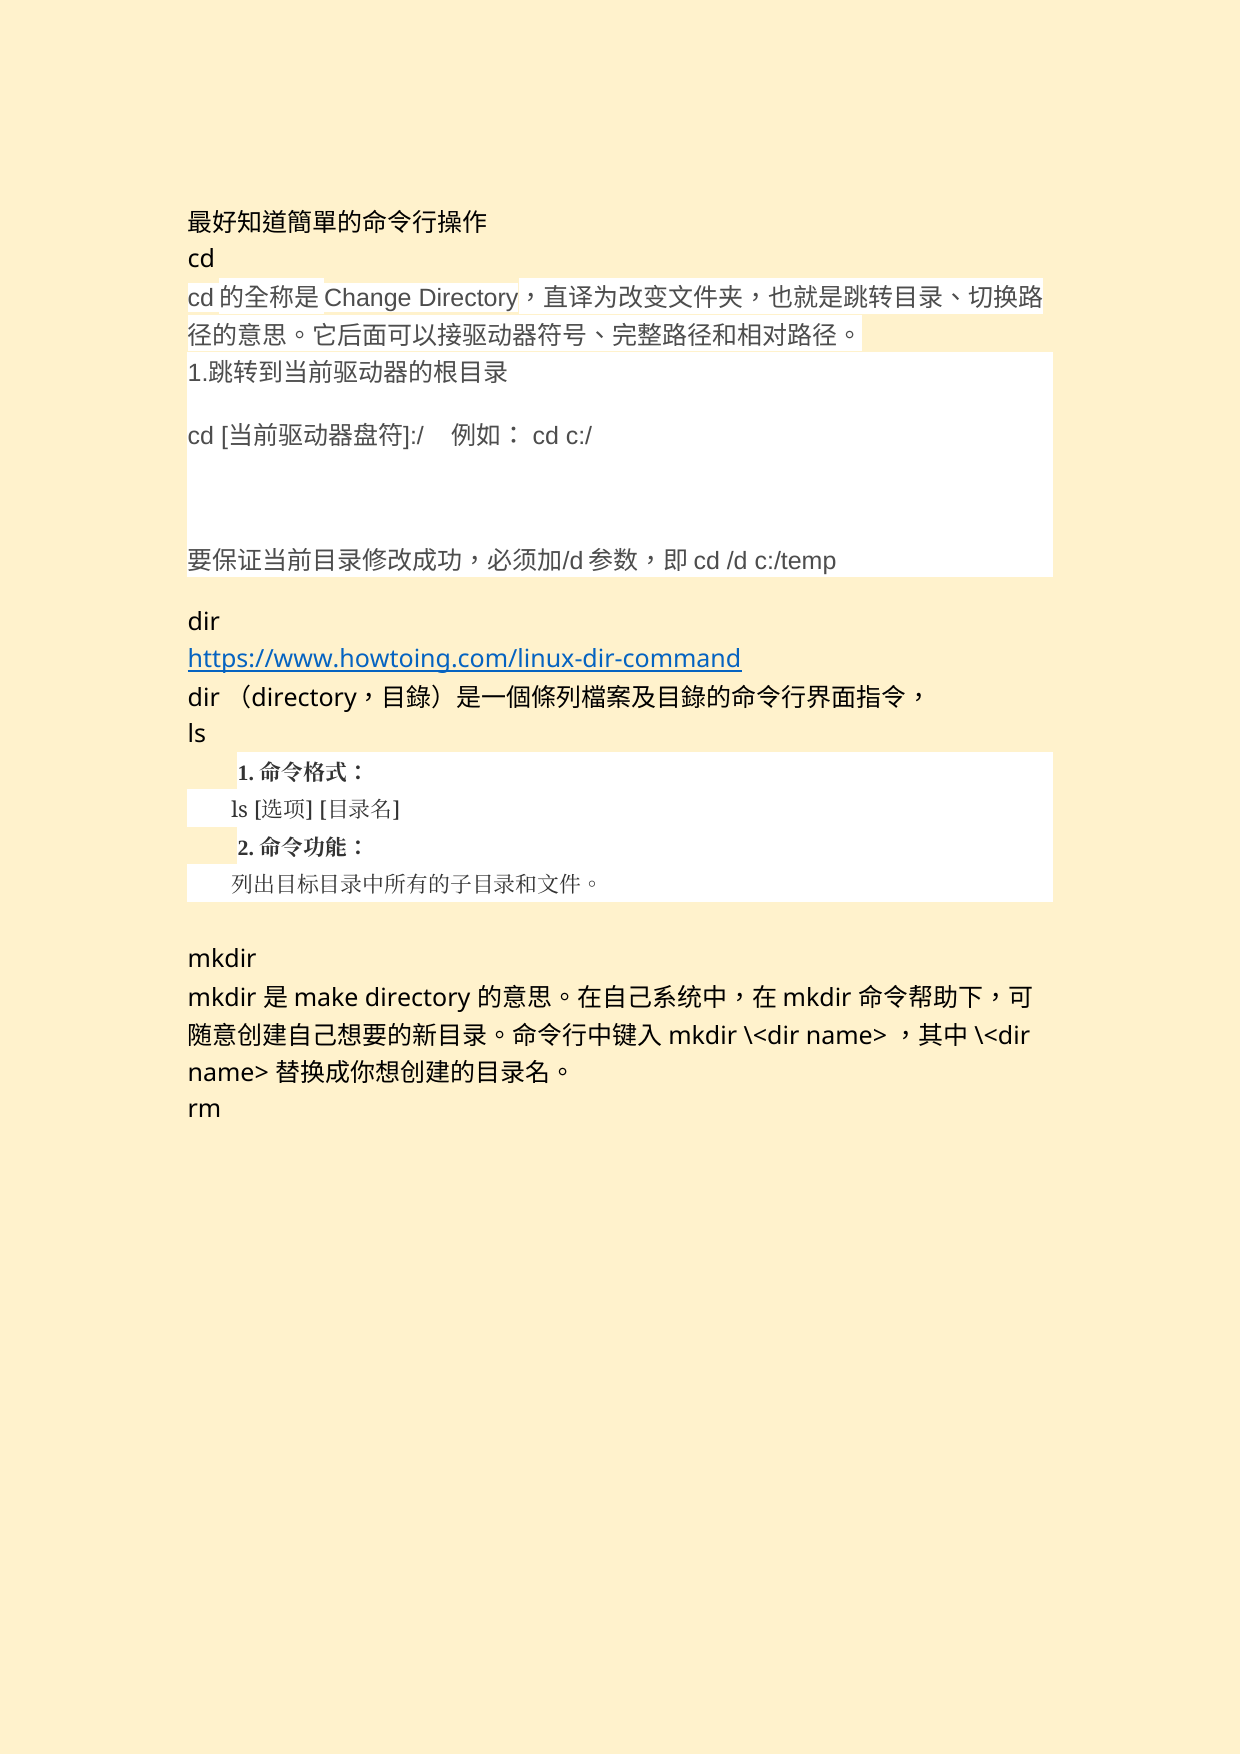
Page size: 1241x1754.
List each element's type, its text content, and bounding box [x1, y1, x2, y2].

text ls [187, 714, 1053, 752]
text dir [187, 602, 1053, 639]
text mkdir 是 make directory 的意思。在自己系统中，在 mkdir 命令帮助下，可随意创建自己想要的新目录。命令行中键入 mkdir \<dir name> ，其中 \<dir name> 替换成你想创建的目录名。 [187, 977, 1053, 1089]
text 2. 命令功能： [237, 827, 1053, 864]
text mkdir [187, 939, 1053, 977]
text 最好知道簡單的命令行操作 [187, 202, 1053, 239]
text 列出目标目录中所有的子目录和文件。 [187, 864, 1053, 902]
text dir （directory，目錄）是一個條列檔案及目錄的命令行界面指令， [187, 677, 1053, 714]
text cd的全称是Change Directory，直译为改变文件夹，也就是跳转目录、切换路径的意思。它后面可以接驱动器符号、完整路径和相对路径。 [187, 277, 1053, 352]
text 要保证当前目录修改成功，必须加/d参数，即cd /d c:/temp [187, 539, 1053, 577]
text cd [当前驱动器盘符]:/ 例如： cd c:/ [187, 414, 1053, 452]
text rm [187, 1089, 1053, 1127]
text ls [选项] [目录名] [187, 789, 1053, 827]
text 1. 命令格式： [237, 752, 1053, 789]
text https://www.howtoing.com/linux-dir-command [187, 639, 1053, 677]
text 1.跳转到当前驱动器的根目录 [187, 352, 1053, 389]
text cd [187, 239, 1053, 277]
